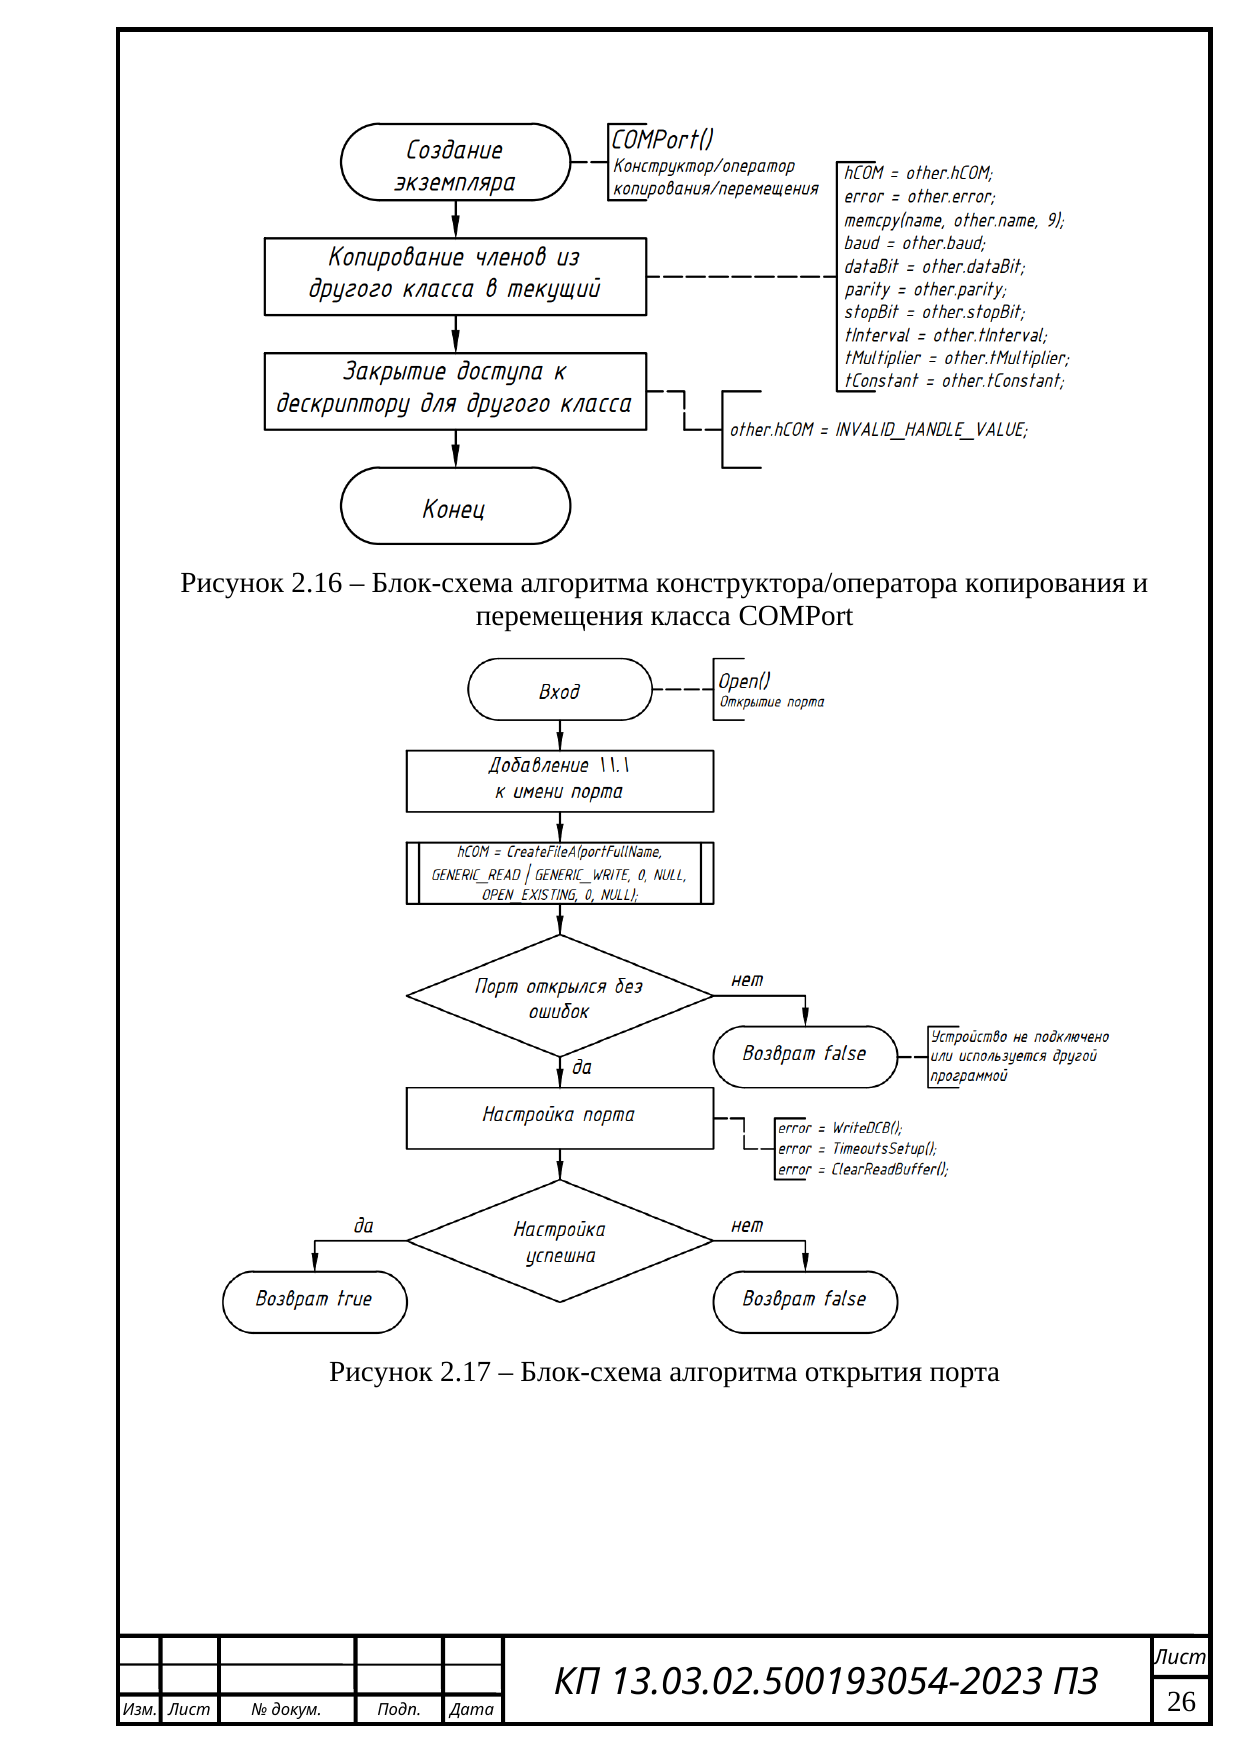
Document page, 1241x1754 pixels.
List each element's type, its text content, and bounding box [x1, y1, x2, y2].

picture [257, 118, 1072, 549]
picture [216, 652, 1113, 1338]
